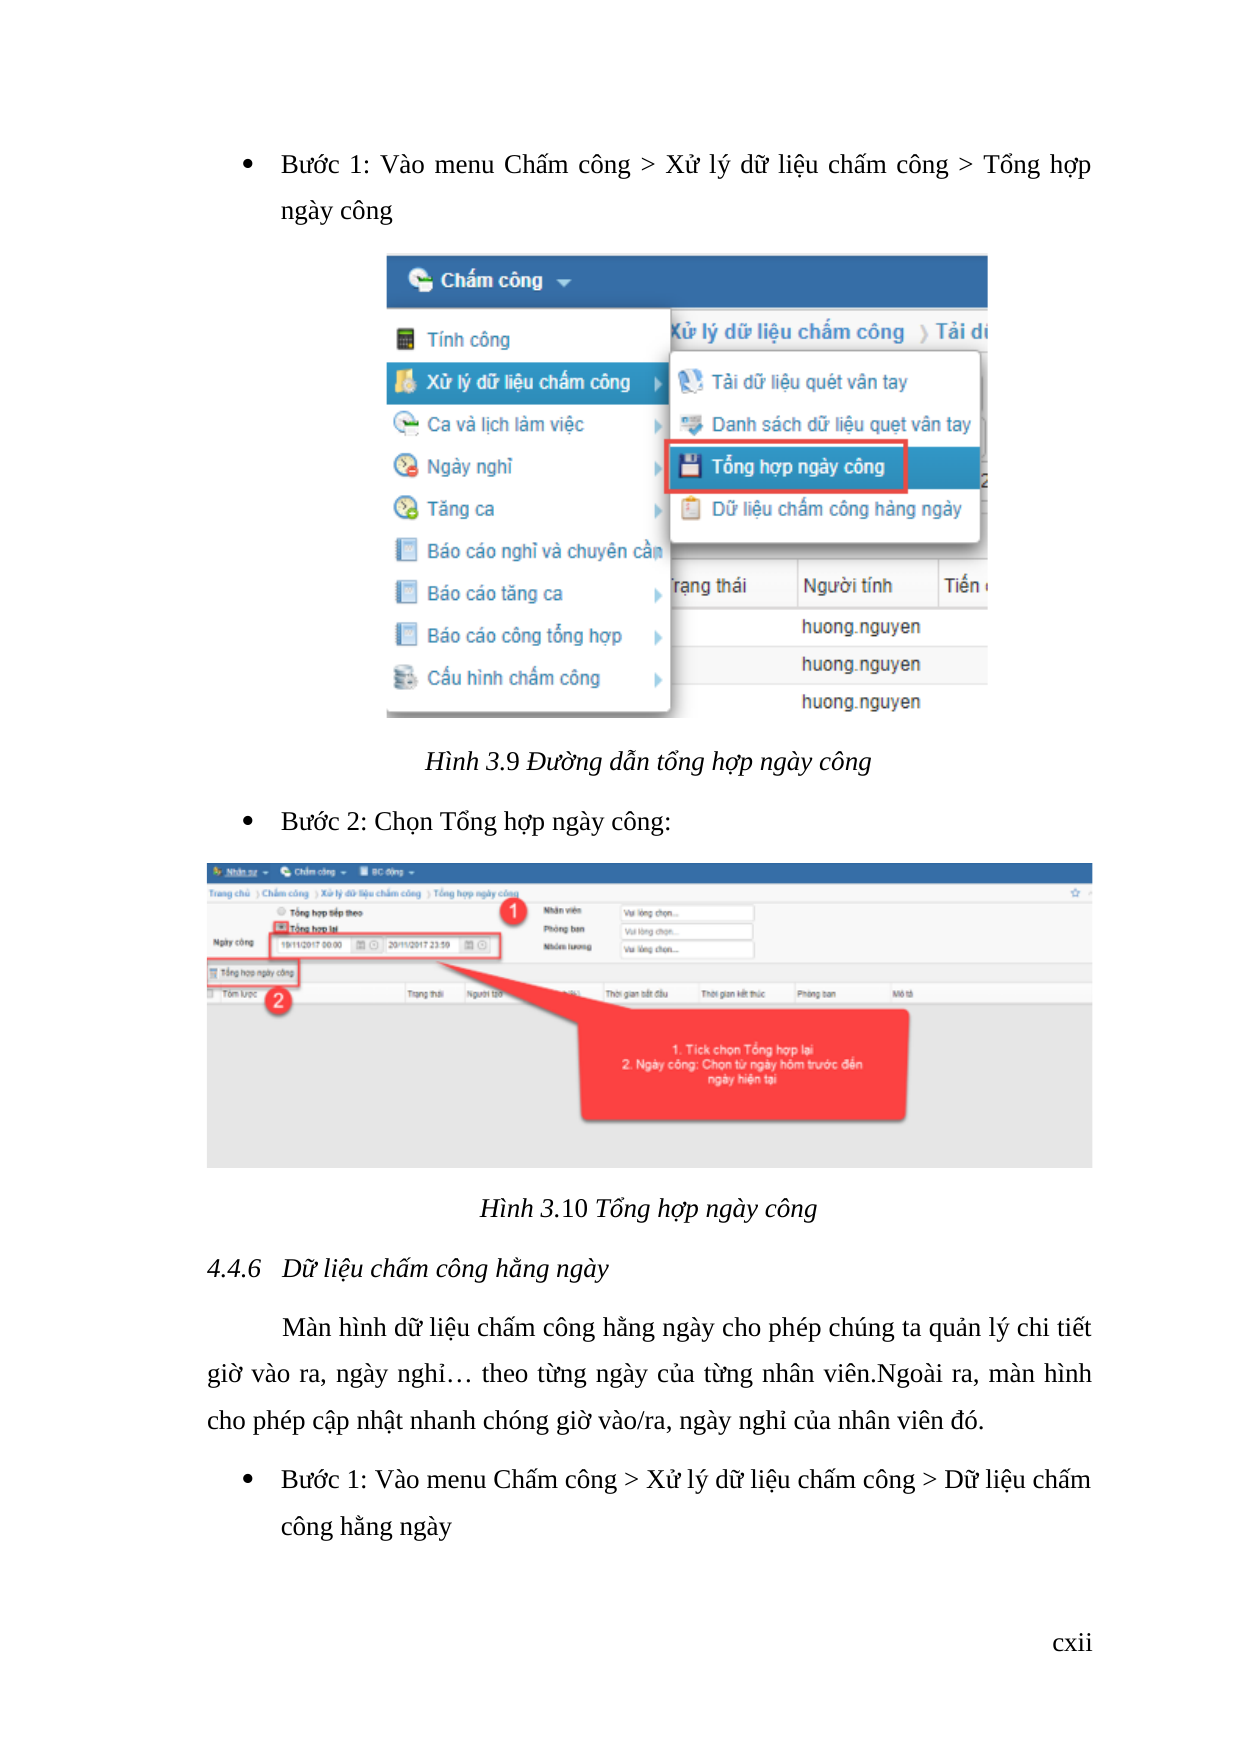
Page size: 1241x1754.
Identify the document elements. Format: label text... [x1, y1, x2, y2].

subtitle Dữ liệu chấm công hằng ngày [207, 1252, 1092, 1283]
list Bước 2: Chọn Tổng hợp ngày công: [243, 804, 1092, 836]
text Màn hình dữ liệu chấm công hằng ngày cho phép chúng ta quản lý chi tiết giờ vào ra, ngày nghỉ… theo từng ngày của từng nhân viên.Ngoài ra, màn hình cho phép cập nhật nhanh chóng giờ vào/ra, ngày nghỉ của nhân viên đó. [207, 1311, 1092, 1435]
list Bước 1: Vào menu Chấm công > Xử lý dữ liệu chấm công > Tổng hợp ngày công [243, 148, 1092, 226]
picture [206, 863, 1093, 1168]
list Bước 1: Vào menu Chấm công > Xử lý dữ liệu chấm công > Dữ liệu chấm công hằng ngày [243, 1463, 1092, 1541]
picture [386, 253, 988, 718]
